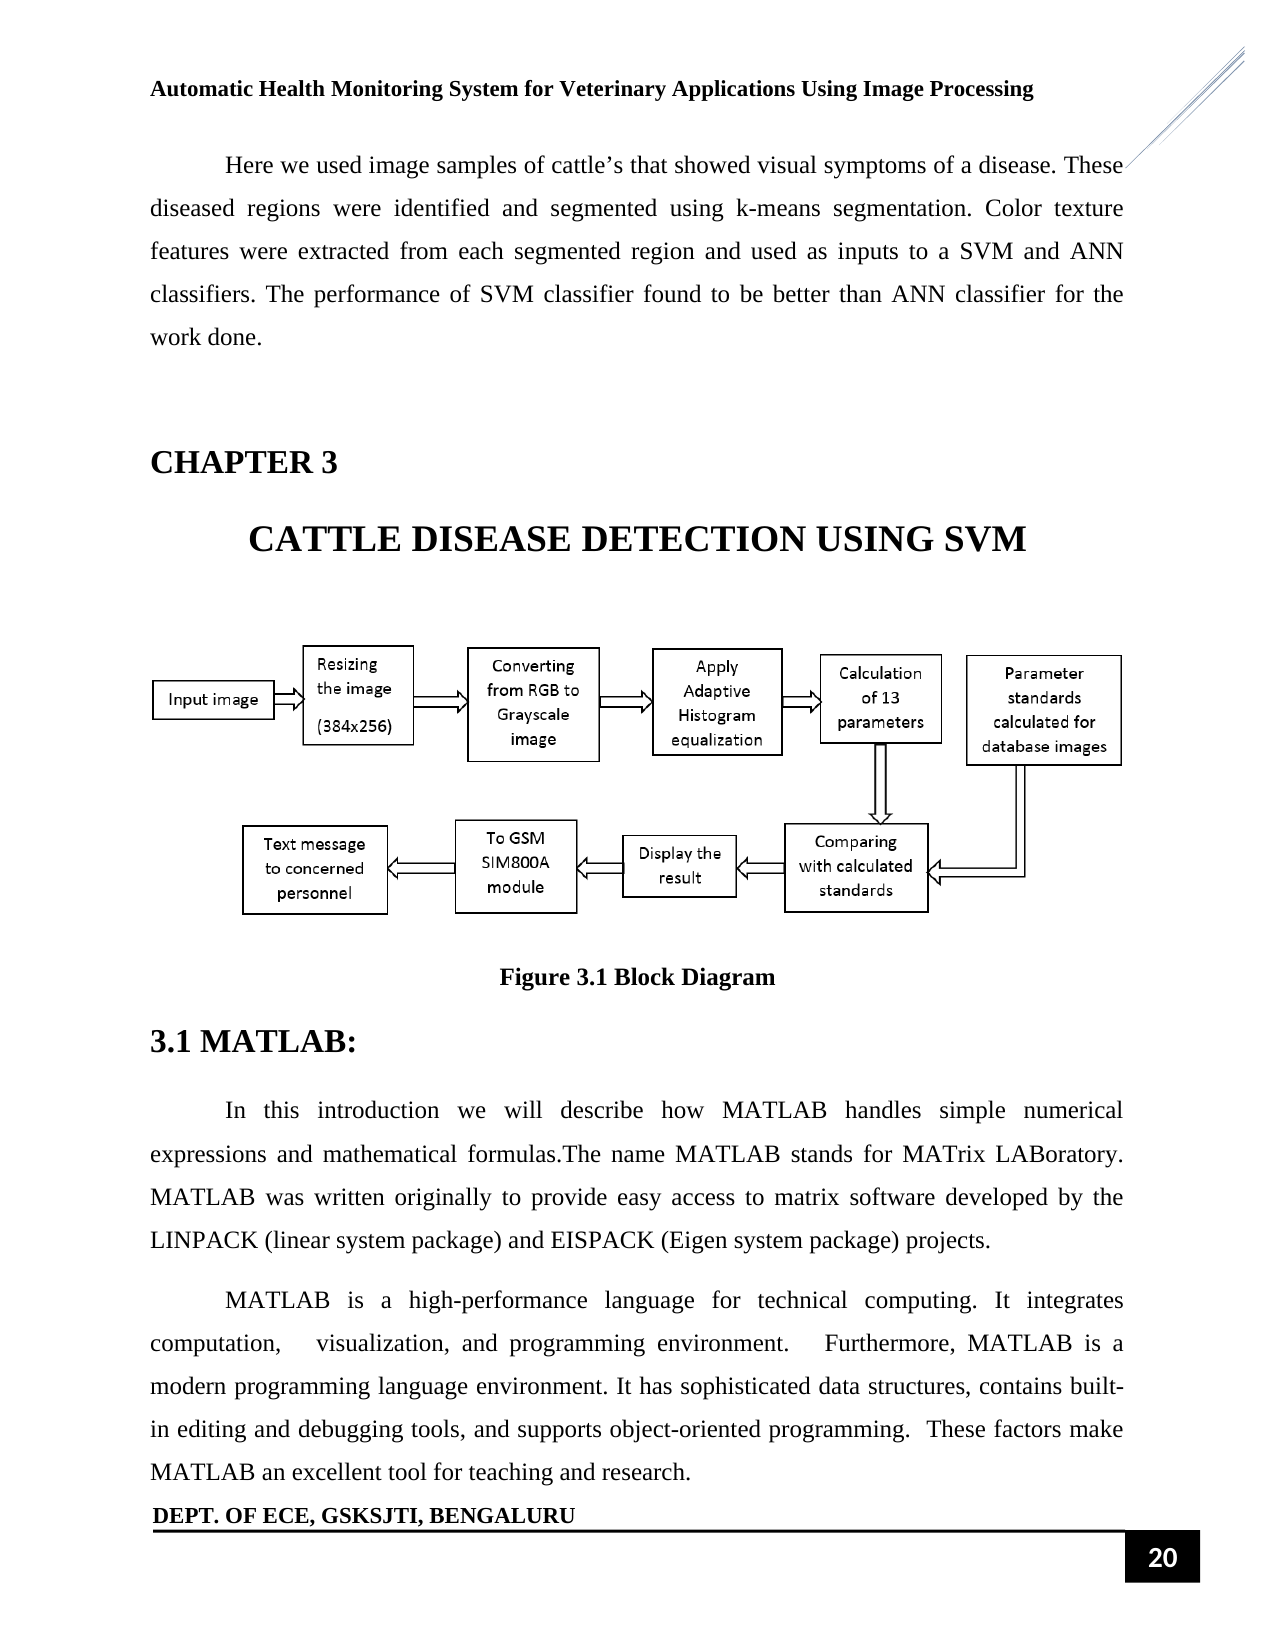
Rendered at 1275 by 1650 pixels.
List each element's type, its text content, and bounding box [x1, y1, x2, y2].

text CHAPTER 3 [150, 442, 1125, 480]
text In this introduction we will describe how MATLAB handles simple numerical expressions and mathematical formulas.The name MATLAB stands for MATrix LABoratory. MATLAB was written originally to provide easy access to matrix software developed by the LINPACK (linear system package) and EISPACK (Eigen system package) projects. [150, 1096, 1125, 1254]
text Here we used image samples of cattle’s that showed visual symptoms of a disease. These diseased regions were identified and segmented using k-means segmentation. Color texture features were extracted from each segmented region and used as inputs to a SVM and ANN classifiers. The performance of SVM classifier found to be better than ANN classifier for the work done. [150, 150, 1125, 351]
text 3.1 MATLAB: [150, 1021, 1125, 1060]
text CATTLE DISEASE DETECTION USING SVM [150, 516, 1125, 559]
picture [150, 597, 1125, 931]
text MATLAB is a high-performance language for technical computing. It integrates computation, visualization, and programming environment. Furthermore, MATLAB is a modern programming language environment. It has sophisticated data structures, contains built-in editing and debugging tools, and supports object-oriented programming. These factors make MATLAB an excellent tool for teaching and research. [150, 1285, 1125, 1486]
text Figure 3.1 Block Diagram [150, 962, 1125, 990]
